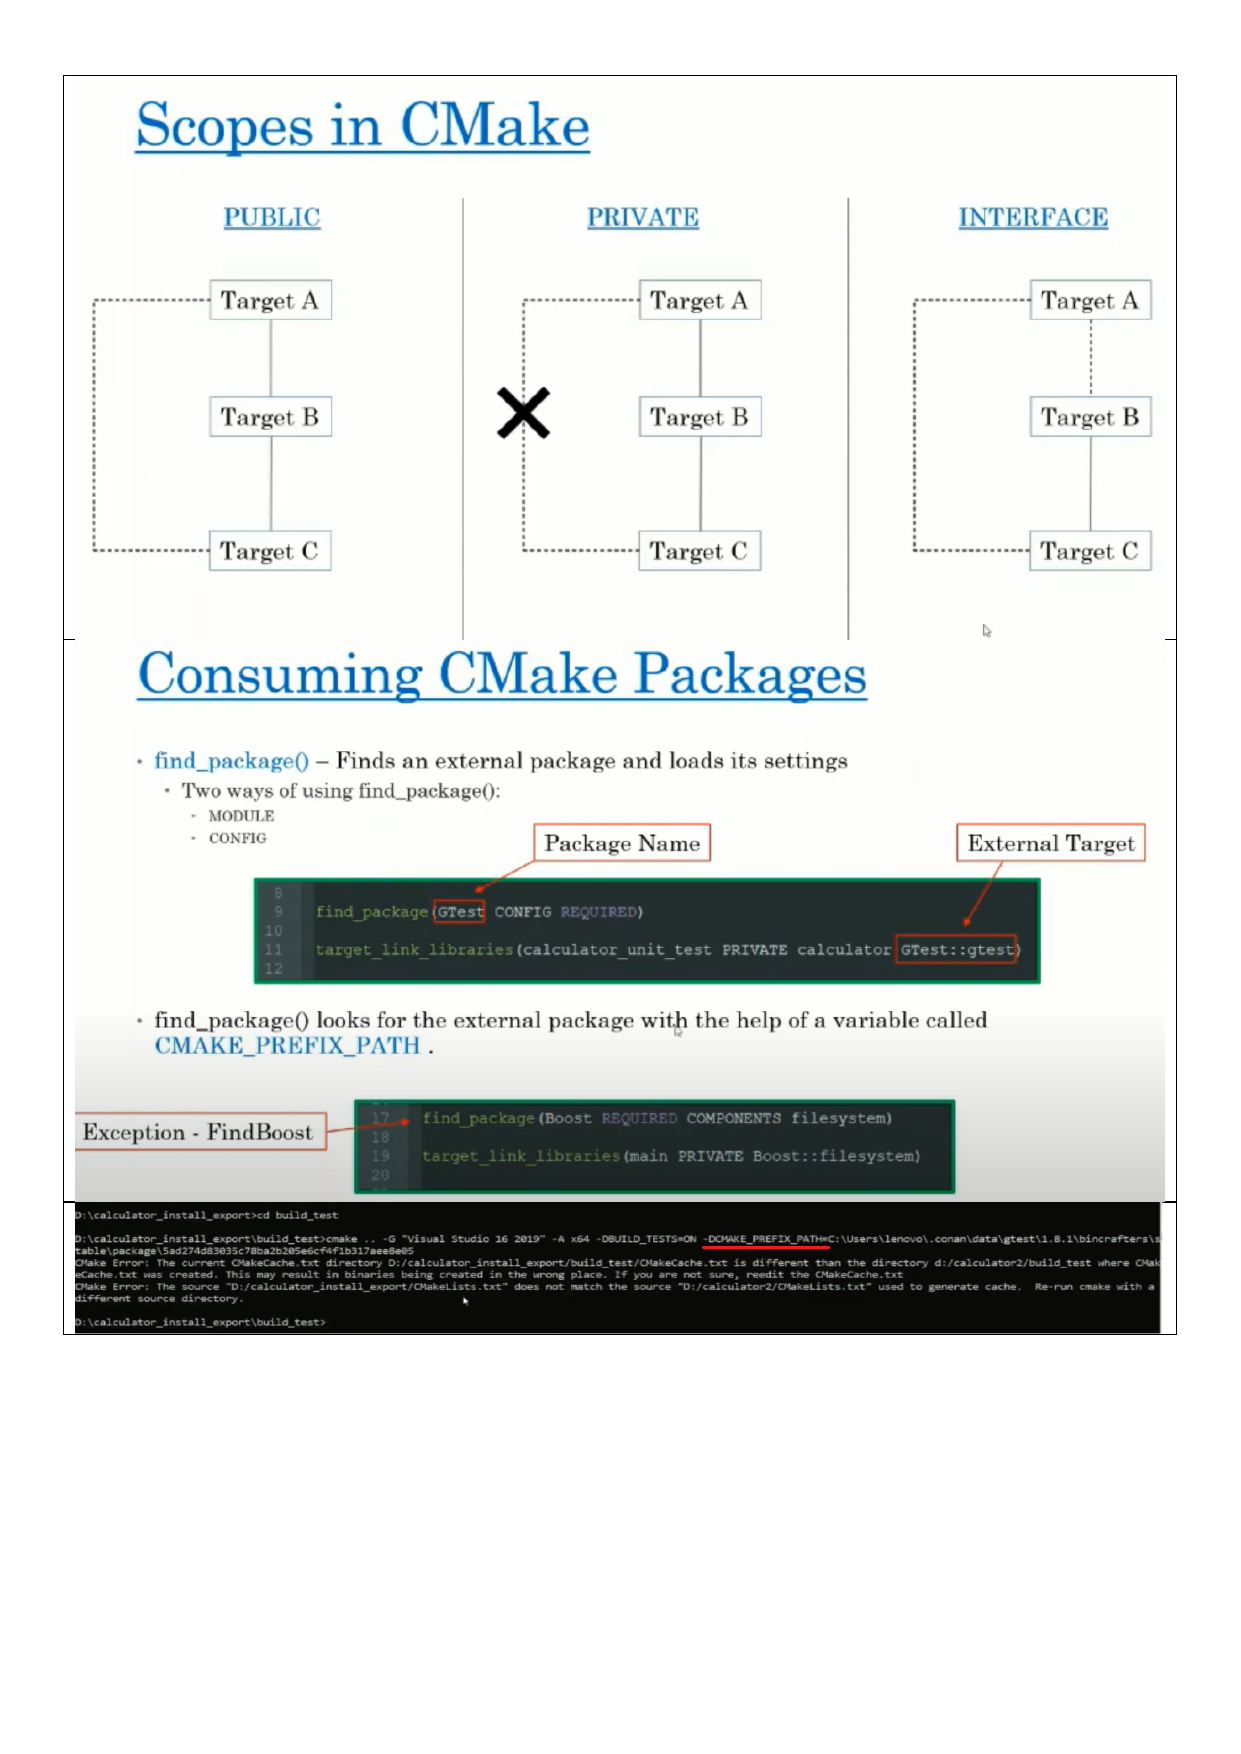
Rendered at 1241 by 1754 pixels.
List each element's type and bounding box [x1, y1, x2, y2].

table_cell [1163, 1203, 1176, 1334]
picture [75, 76, 1166, 1334]
table_cell [1166, 76, 1176, 639]
table_cell [1166, 640, 1176, 1201]
table_cell [64, 1203, 75, 1334]
table_cell [64, 76, 75, 639]
table_cell [64, 640, 75, 1201]
